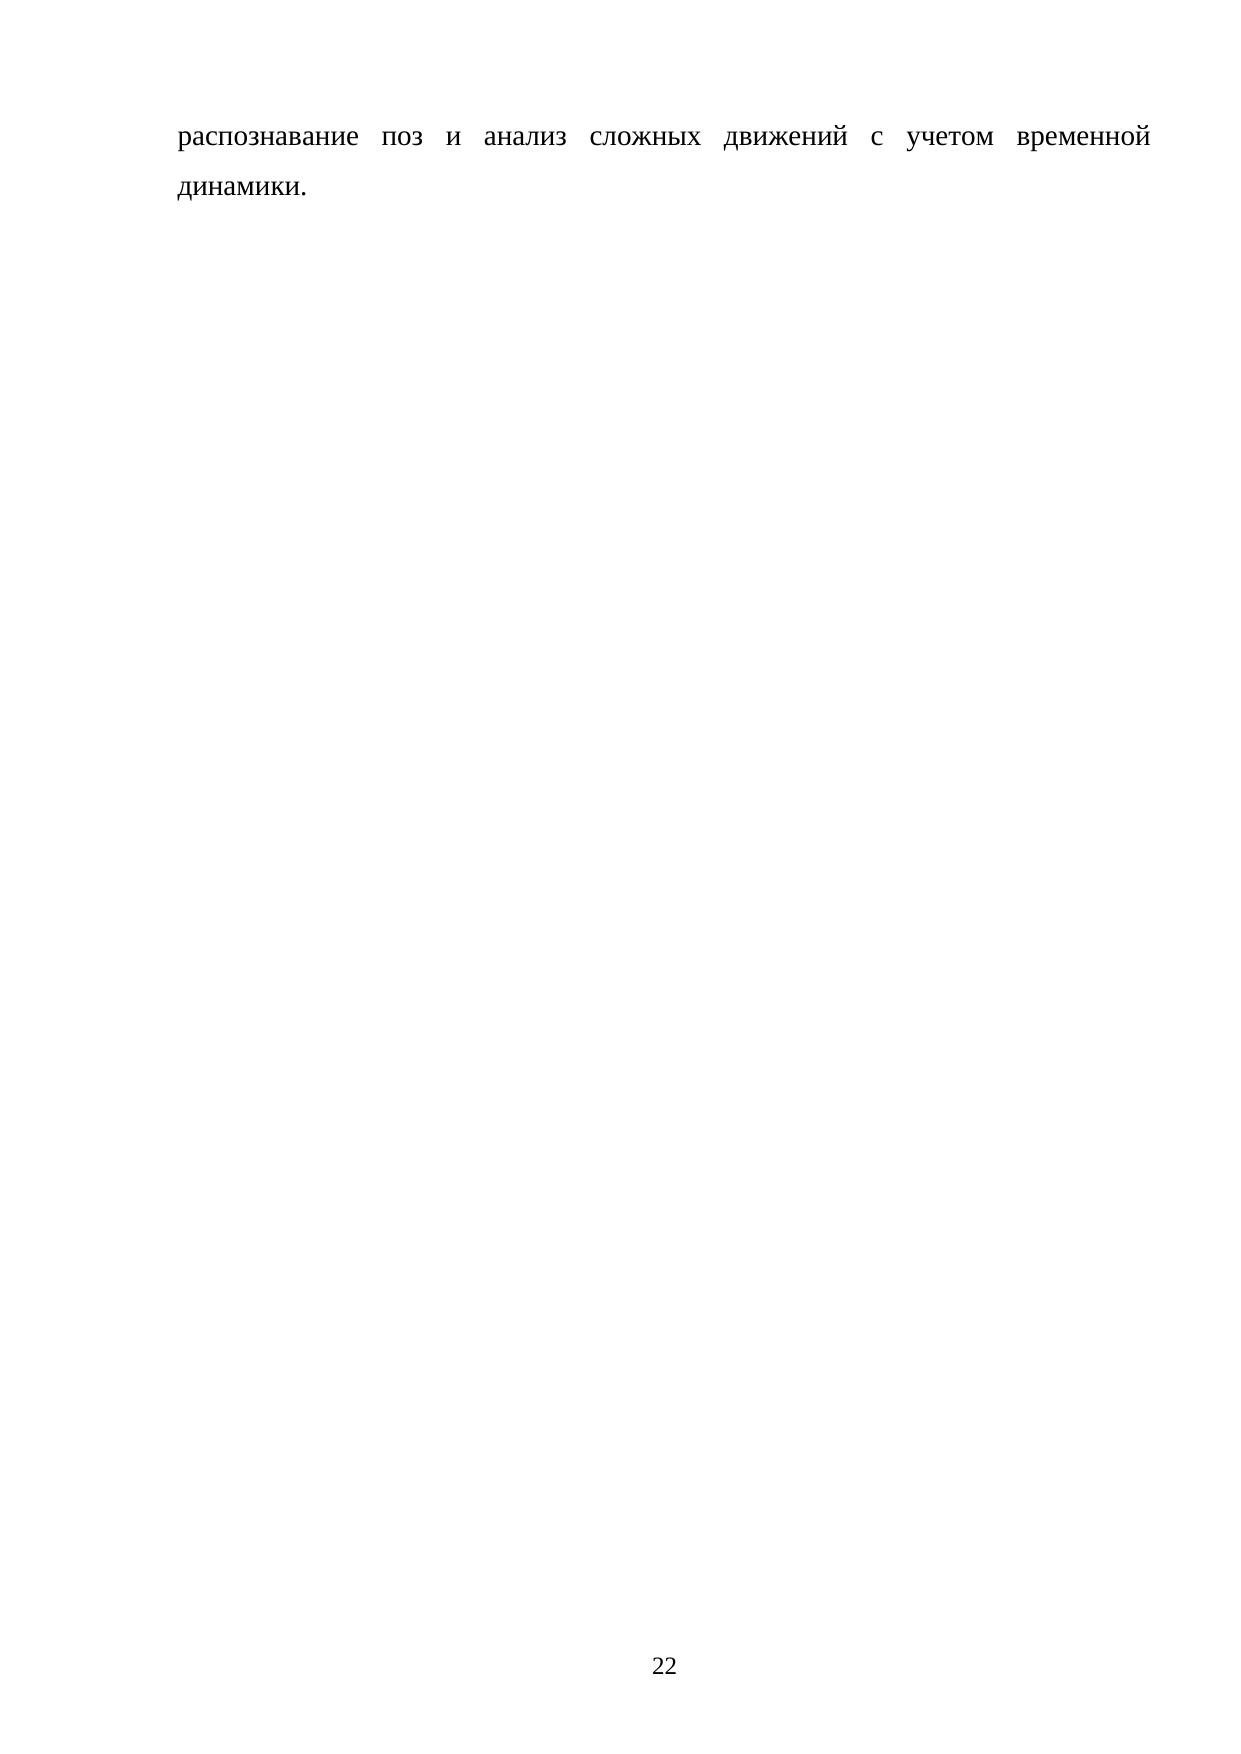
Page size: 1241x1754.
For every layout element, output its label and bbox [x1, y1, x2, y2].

text [177, 118, 1152, 202]
